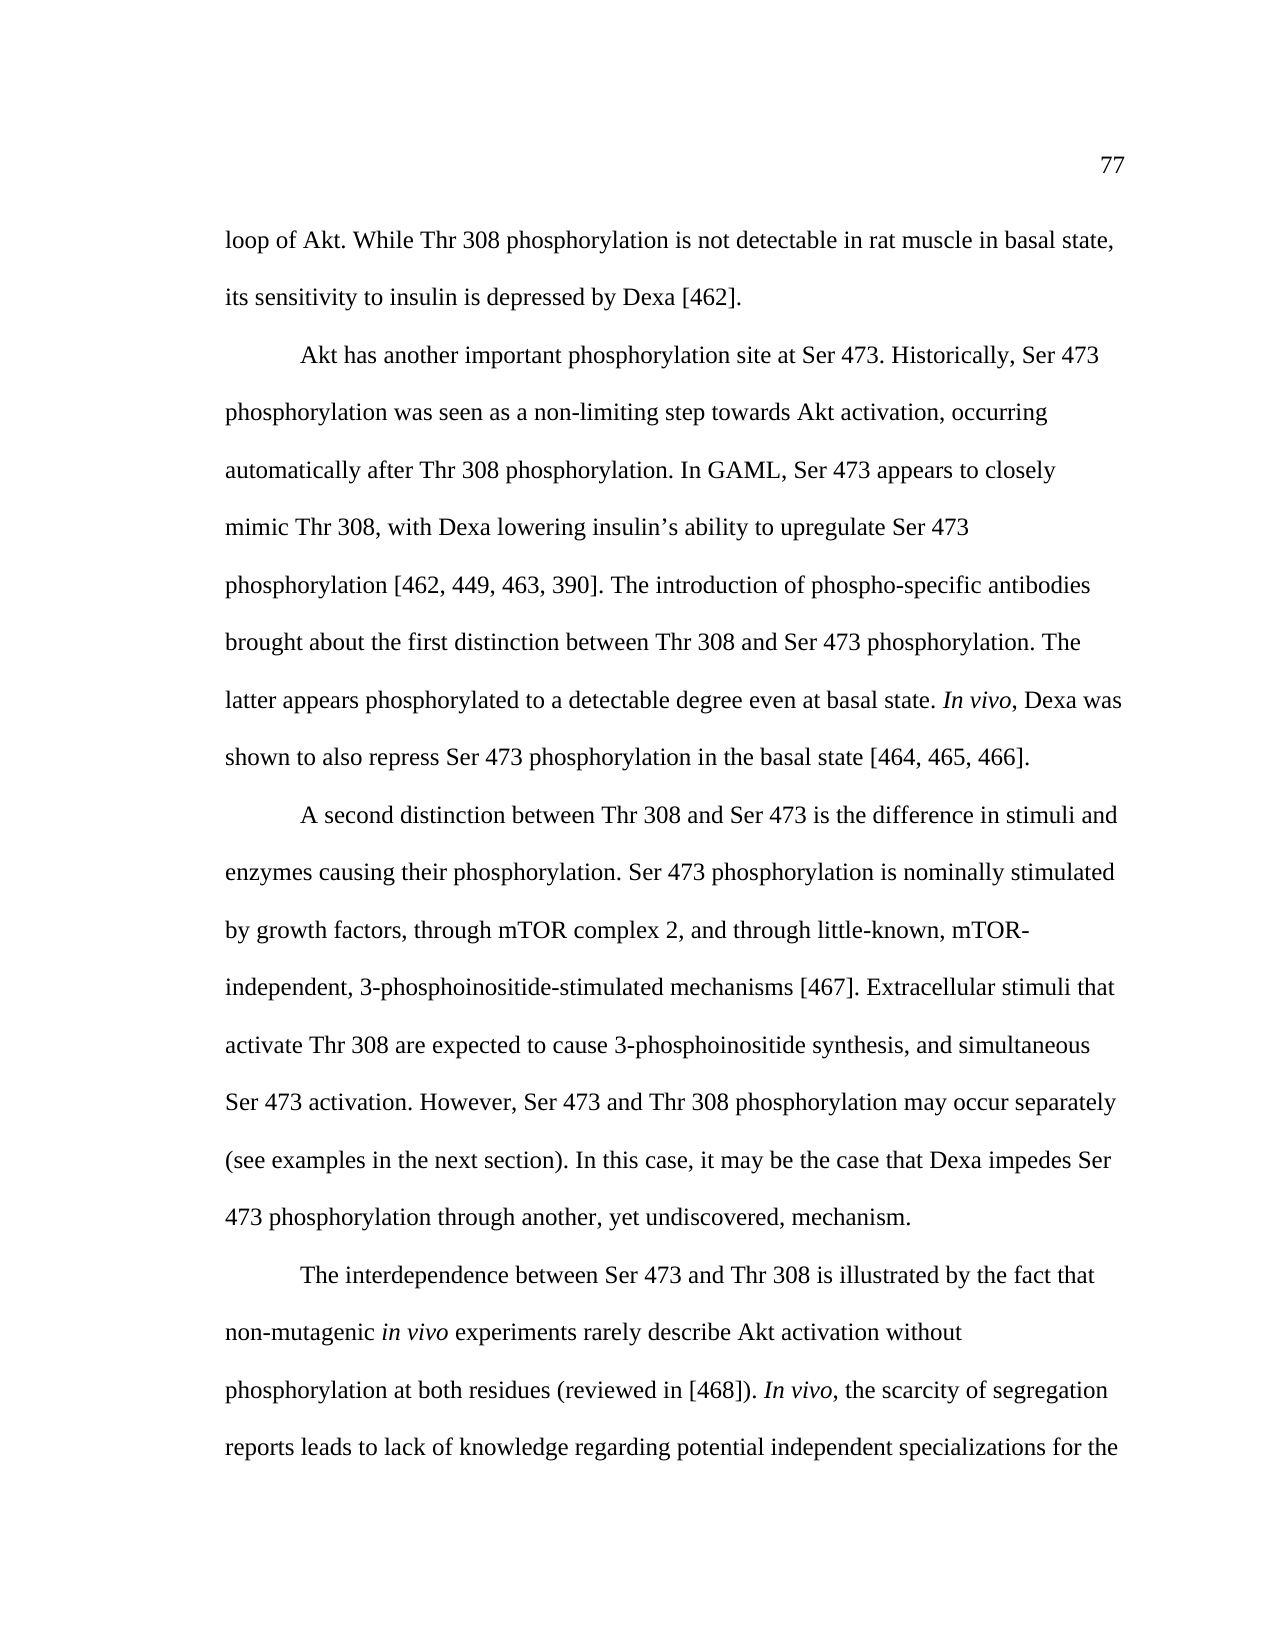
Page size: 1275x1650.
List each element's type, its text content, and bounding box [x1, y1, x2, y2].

text Akt has another important phosphorylation site at Ser 473. Historically, Ser 473 phosphorylation was seen as a non-limiting step towards Akt activation, occurring automatically after Thr 308 phosphorylation. In GAML, Ser 473 appears to closely mimic Thr 308, with Dexa lowering insulin’s ability to upregulate Ser 473 phosphorylation [462, 449, 463, 390]. The introduction of phospho-specific antibodies brought about the first distinction between Thr 308 and Ser 473 phosphorylation. The latter appears phosphorylated to a detectable degree even at basal state. In vivo, Dexa was shown to also repress Ser 473 phosphorylation in the basal state [464, 465, 466]. [225, 340, 1125, 771]
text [225, 1260, 1125, 1461]
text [225, 225, 1125, 311]
text A second distinction between Thr 308 and Ser 473 is the difference in stimuli and enzymes causing their phosphorylation. Ser 473 phosphorylation is nominally stimulated by growth factors, through mTOR complex 2, and through little-known, mTOR-independent, 3-phosphoinositide-stimulated mechanisms [467]. Extracellular stimuli that activate Thr 308 are expected to cause 3-phosphoinositide synthesis, and simultaneous Ser 473 activation. However, Ser 473 and Thr 308 phosphorylation may occur separately (see examples in the next section). In this case, it may be the case that Dexa impedes Ser 473 phosphorylation through another, yet undiscovered, mechanism. [225, 800, 1125, 1231]
